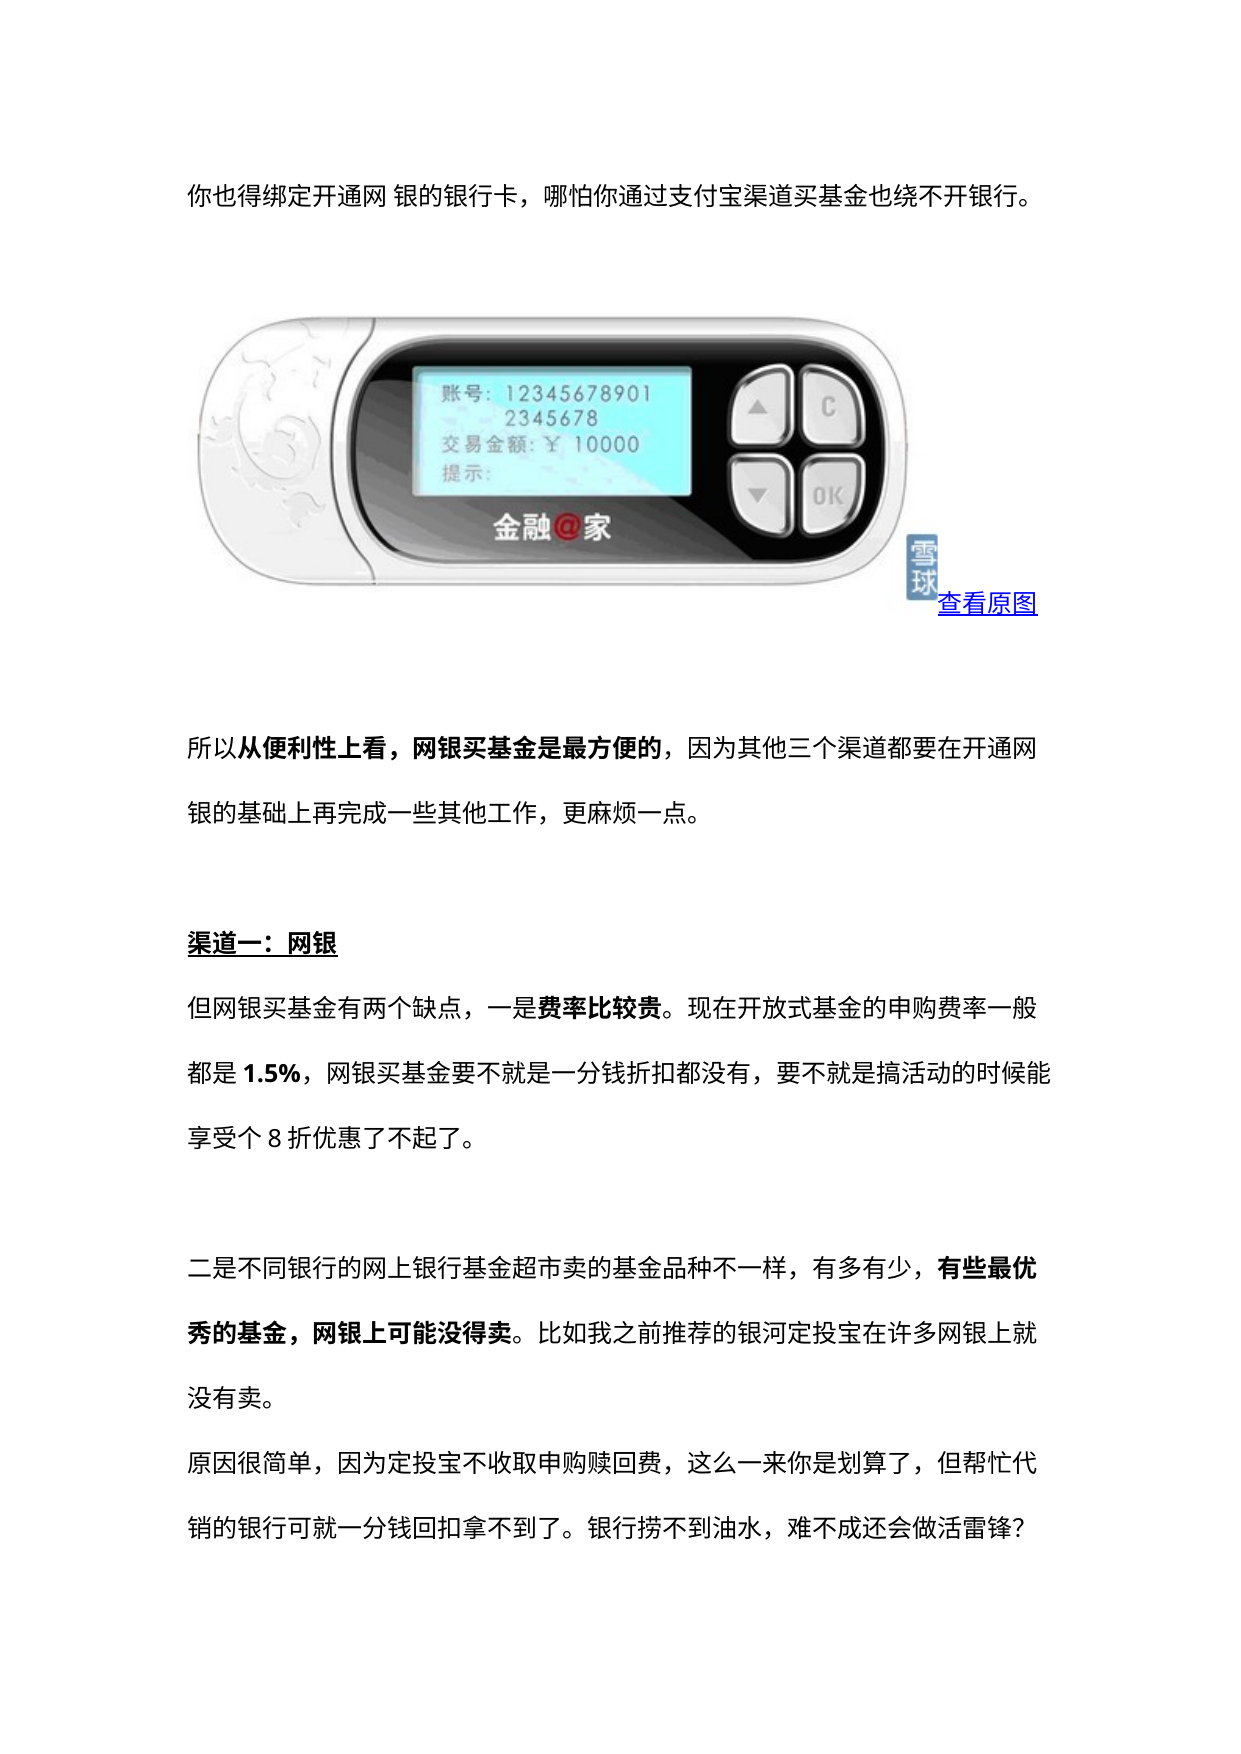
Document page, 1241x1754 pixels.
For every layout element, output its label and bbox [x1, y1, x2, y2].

text [187, 162, 1053, 1559]
picture [187, 292, 938, 613]
